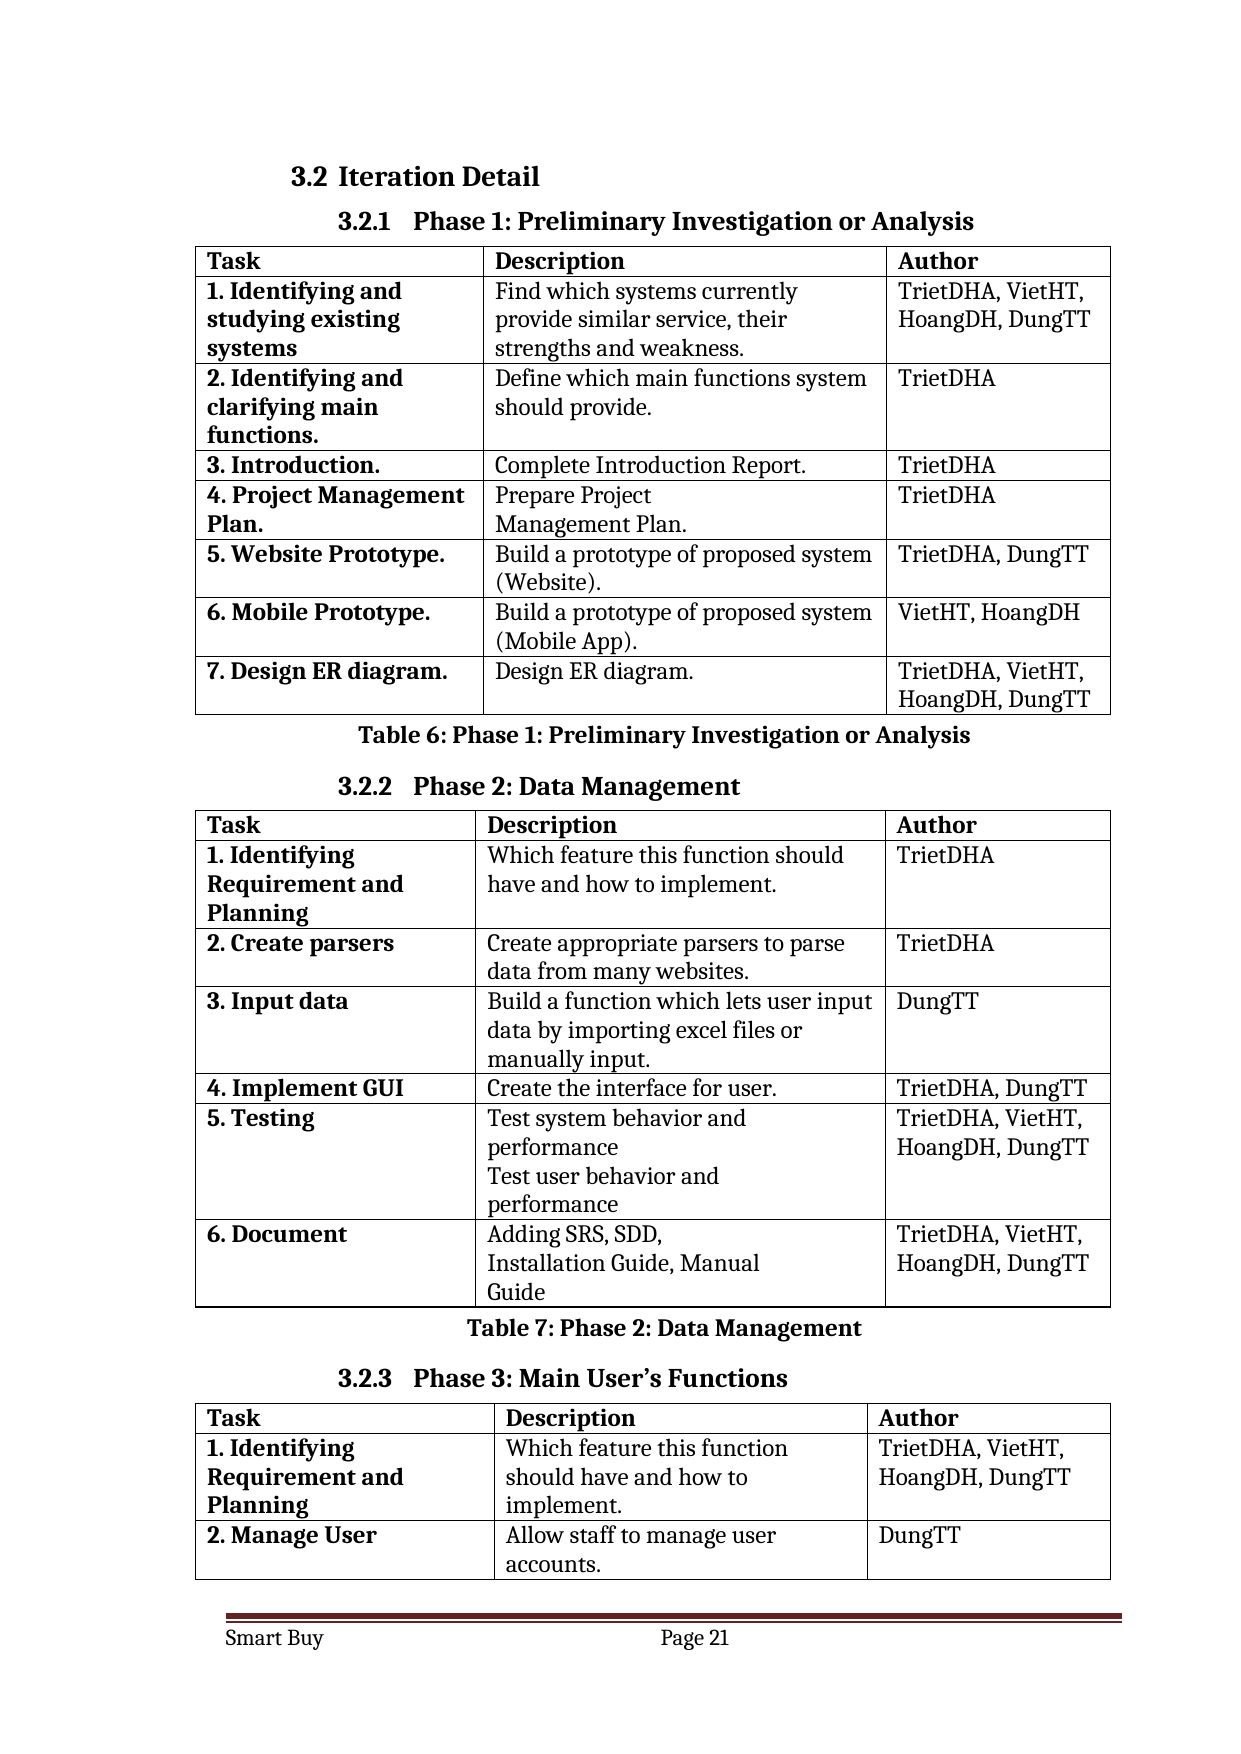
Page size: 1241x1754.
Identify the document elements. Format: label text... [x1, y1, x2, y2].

table_cell Prepare Project Management Plan. [484, 481, 886, 538]
table_cell 7. Design ER diagram. [196, 657, 483, 714]
table_cell TrietDHA, VietHT, HoangDH, DungTT [886, 1104, 1110, 1219]
table_cell TrietDHA [887, 364, 1110, 450]
table_header Task [196, 1404, 494, 1433]
table_cell TrietDHA [887, 451, 1110, 480]
table_header Author [868, 1404, 1110, 1433]
table_header Task [196, 811, 475, 840]
table_cell TrietDHA, VietHT, HoangDH, DungTT [887, 657, 1110, 714]
table_cell 5. Website Prototype. [196, 540, 483, 597]
subtitle Phase 1: Preliminary Investigation or Analysis [338, 206, 1122, 237]
table_cell 2. Create parsers [196, 929, 475, 986]
table_cell Which feature this function should have and how to implement. [495, 1434, 867, 1520]
subtitle Phase 3: Main User’s Functions [338, 1363, 1122, 1394]
subtitle Phase 2: Data Management [338, 771, 1122, 802]
table_cell 3. Input data [196, 987, 475, 1073]
table_cell TrietDHA [886, 841, 1110, 927]
table_cell 3. Introduction. [196, 451, 483, 480]
table_cell DungTT [886, 987, 1110, 1073]
table_cell Define which main functions system should provide. [484, 364, 886, 450]
table_header Description [476, 811, 885, 840]
table_cell Adding SRS, SDD, Installation Guide, Manual Guide [476, 1220, 885, 1306]
table_cell Build a prototype of proposed system (Mobile App). [484, 598, 886, 656]
table_cell TrietDHA [887, 481, 1110, 538]
table_cell TrietDHA, VietHT, HoangDH, DungTT [868, 1434, 1110, 1520]
table_cell TrietDHA, DungTT [887, 540, 1110, 597]
table_cell 6. Mobile Prototype. [196, 598, 483, 656]
table_header Author [887, 247, 1110, 276]
table_header Author [886, 811, 1110, 840]
table_header Task [196, 247, 483, 276]
table_cell Find which systems currently provide similar service, their strengths and weakness. [484, 277, 886, 363]
table_cell Build a prototype of proposed system (Website). [484, 540, 886, 597]
table_cell TrietDHA, VietHT, HoangDH, DungTT [886, 1220, 1110, 1306]
table_cell VietHT, HoangDH [887, 598, 1110, 656]
table_cell Test system behavior and performance Test user behavior and performance [476, 1104, 885, 1219]
table_cell 4. Project Management Plan. [196, 481, 483, 538]
table_cell Create appropriate parsers to parse data from many websites. [476, 929, 885, 986]
table_cell 5. Testing [196, 1104, 475, 1219]
table_cell 6. Document [196, 1220, 475, 1306]
table_cell 4. Implement GUI [196, 1074, 475, 1103]
text Table 7: Phase 2: Data Management [207, 1314, 1122, 1342]
table_cell TrietDHA, VietHT, HoangDH, DungTT [887, 277, 1110, 363]
table_cell 1. Identifying and studying existing systems [196, 277, 483, 363]
subtitle Iteration Detail [291, 160, 1122, 194]
table_cell TrietDHA, DungTT [886, 1074, 1110, 1103]
table_cell Allow staff to manage user accounts. [495, 1521, 867, 1578]
table_cell Which feature this function should have and how to implement. [476, 841, 885, 927]
table_header Description [484, 247, 886, 276]
table_cell Create the interface for user. [476, 1074, 885, 1103]
table_header Description [495, 1404, 867, 1433]
text Table 6: Phase 1: Preliminary Investigation or Analysis [207, 721, 1122, 750]
table_cell 2. Identifying and clarifying main functions. [196, 364, 483, 450]
table_cell Design ER diagram. [484, 657, 886, 714]
table_cell 1. Identifying Requirement and Planning [196, 1434, 494, 1520]
table_cell TrietDHA [886, 929, 1110, 986]
table_cell Build a function which lets user input data by importing excel files or manually input. [476, 987, 885, 1073]
table_cell 1. Identifying Requirement and Planning [196, 841, 475, 927]
table_cell Complete Introduction Report. [484, 451, 886, 480]
table_cell DungTT [868, 1521, 1110, 1578]
table_cell 2. Manage User [196, 1521, 494, 1578]
